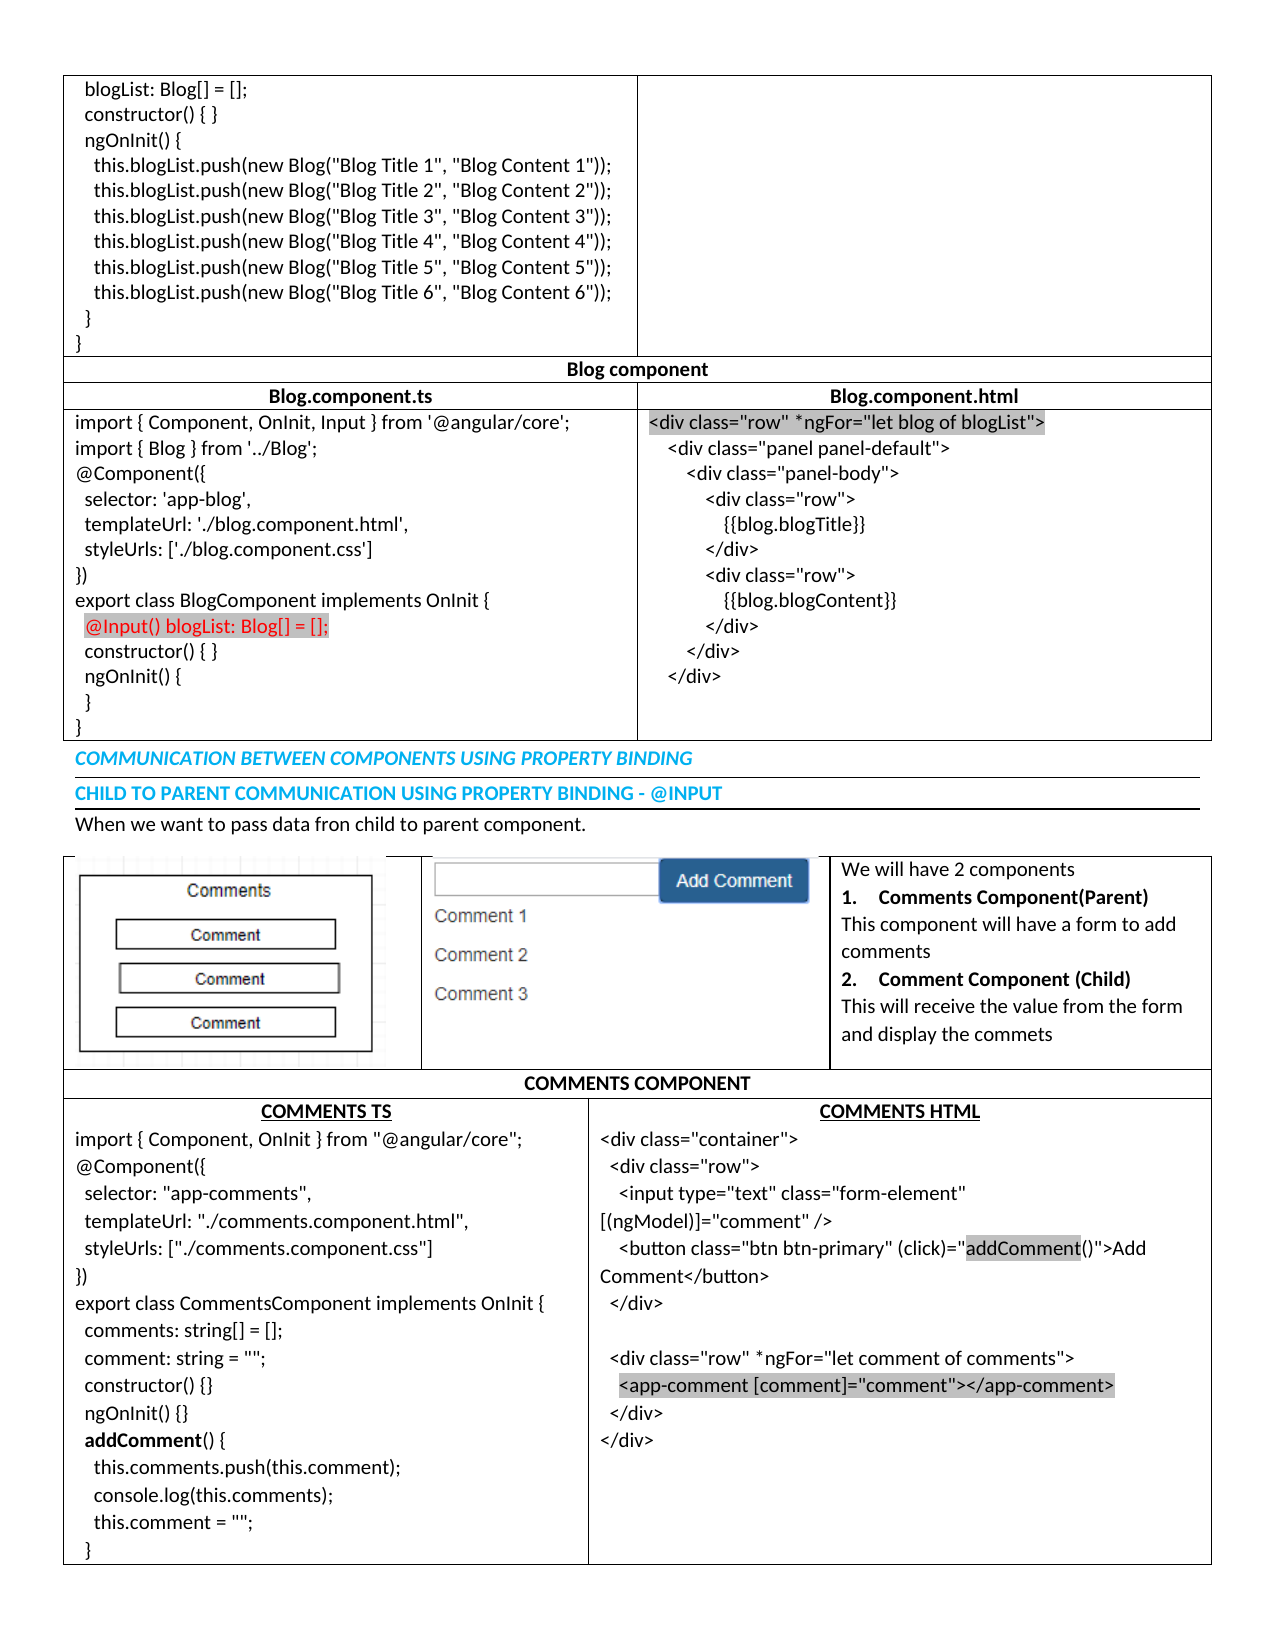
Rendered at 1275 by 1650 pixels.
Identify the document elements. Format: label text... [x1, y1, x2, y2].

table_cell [638, 76, 1211, 356]
picture [432, 856, 819, 1012]
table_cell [64, 1099, 588, 1564]
table_cell Blog component [64, 357, 1211, 382]
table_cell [589, 1099, 1211, 1564]
table_header We will have 2 components Comments Component(Parent) This component will have a form to add comments Comment Component (Child) This will receive the value from the form and display the commets [831, 857, 1211, 1069]
table_cell import { Component, OnInit, Input } from '@angular/core'; import { Blog } from '../Blog'; @Component({ selector: 'app-blog', templateUrl: './blog.component.html', styleUrls: ['./blog.component.css'] }) export class BlogComponent implements OnInit { @Input() blogList: Blog[] = []; constructor() { } ngOnInit() { } } [64, 410, 637, 740]
table_cell <div class="row" *ngFor="let blog of blogList"> <div class="panel panel-default"> <div class="panel-body"> <div class="row"> {{blog.blogTitle}} </div> <div class="row"> {{blog.blogContent}} </div> </div> </div> [638, 410, 1211, 740]
text When we want to pass data fron child to parent component. [75, 811, 1200, 837]
picture [75, 856, 386, 1067]
table_cell Blog.component.html [638, 383, 1211, 408]
table_header [422, 857, 829, 1069]
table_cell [64, 76, 637, 356]
table_cell COMMENTS COMPONENT [64, 1070, 1211, 1097]
subtitle CHILD TO PARENT COMMUNICATION USING PROPERTY BINDING - @Input [75, 778, 1200, 808]
subtitle COMMUNICATION BETWEEN COMPONENTS USING PROPERTY BINDING [75, 745, 1200, 771]
table_header [64, 857, 421, 1069]
table_cell Blog.component.ts [64, 383, 637, 408]
